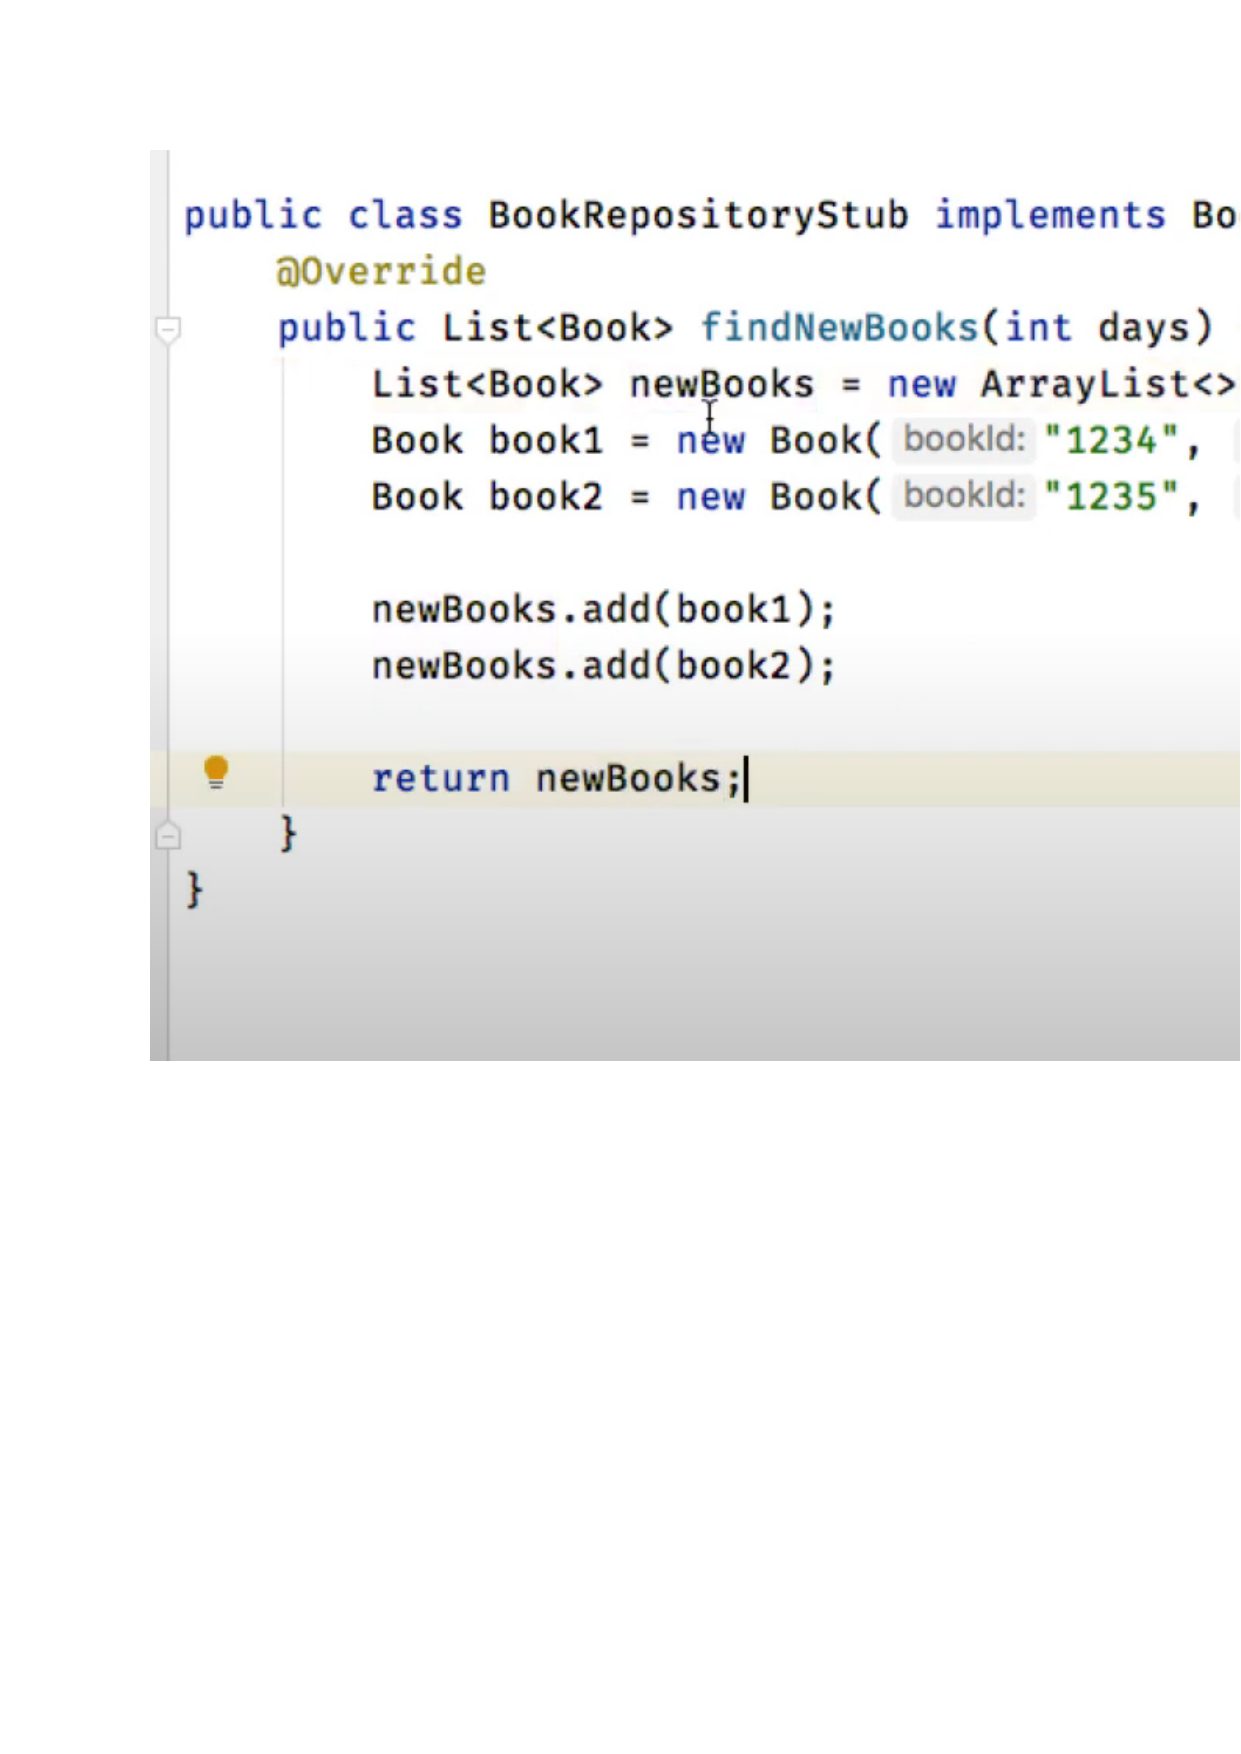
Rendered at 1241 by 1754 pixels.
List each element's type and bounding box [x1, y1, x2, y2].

picture [150, 150, 1241, 1061]
